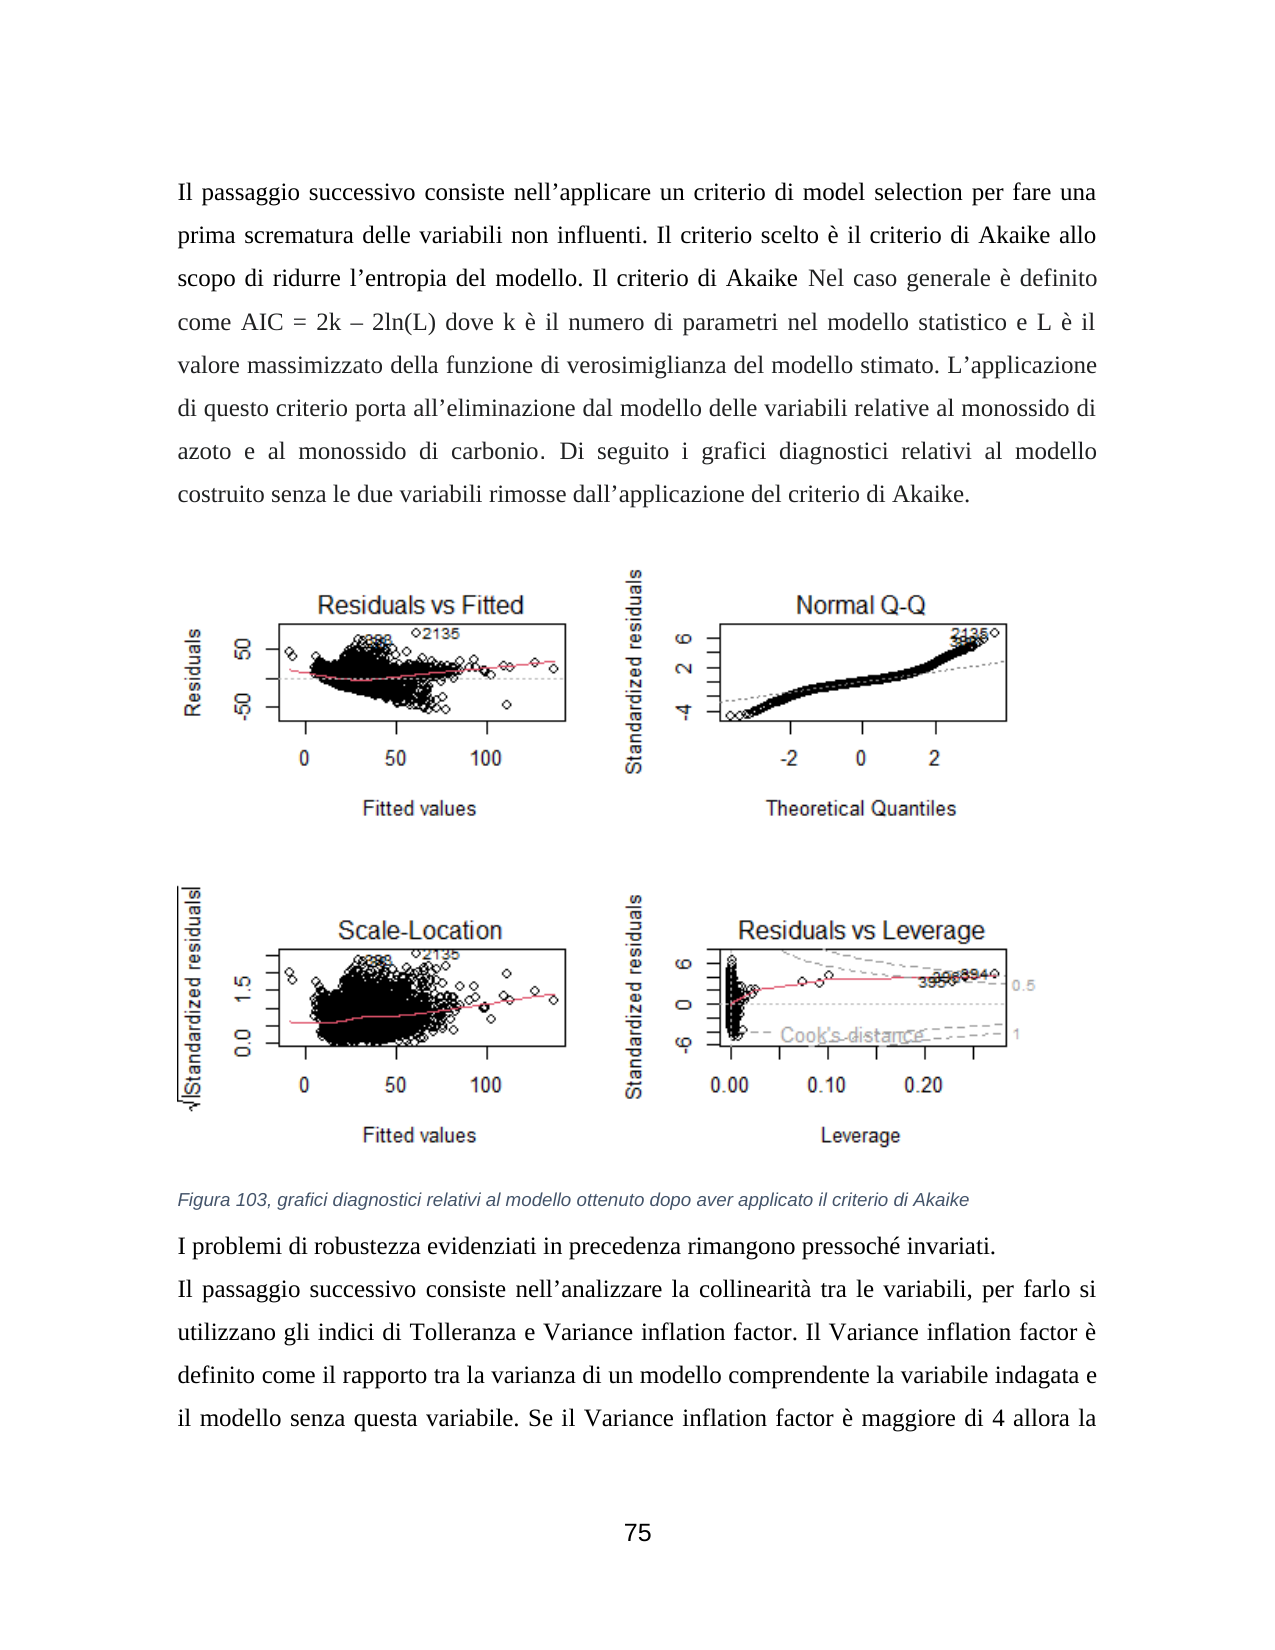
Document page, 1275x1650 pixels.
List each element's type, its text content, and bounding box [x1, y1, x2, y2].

picture [177, 522, 1059, 1174]
text Il passaggio successivo consiste nell’applicare un criterio di model selection per fare una prima scrematura delle variabili non influenti. Il criterio scelto è il criterio di Akaike allo scopo di ridurre l’entropia del modello. Il criterio di Akaike Nel caso generale è definito come AIC = 2k – 2ln(L) dove k è il numero di parametri nel modello statistico e L è il valore massimizzato della funzione di verosimiglianza del modello stimato. L’applicazione di questo criterio porta all’eliminazione dal modello delle variabili relative al monossido di azoto e al monossido di carbonio. Di seguito i grafici diagnostici relativi al modello costruito senza le due variabili rimosse dall’applicazione del criterio di Akaike. [177, 177, 1098, 508]
text Figura 103, grafici diagnostici relativi al modello ottenuto dopo aver applicato il criterio di Akaike [177, 1188, 1098, 1210]
text I problemi di robustezza evidenziati in precedenza rimangono pressoché invariati. [177, 1231, 1098, 1259]
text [177, 1274, 1098, 1432]
